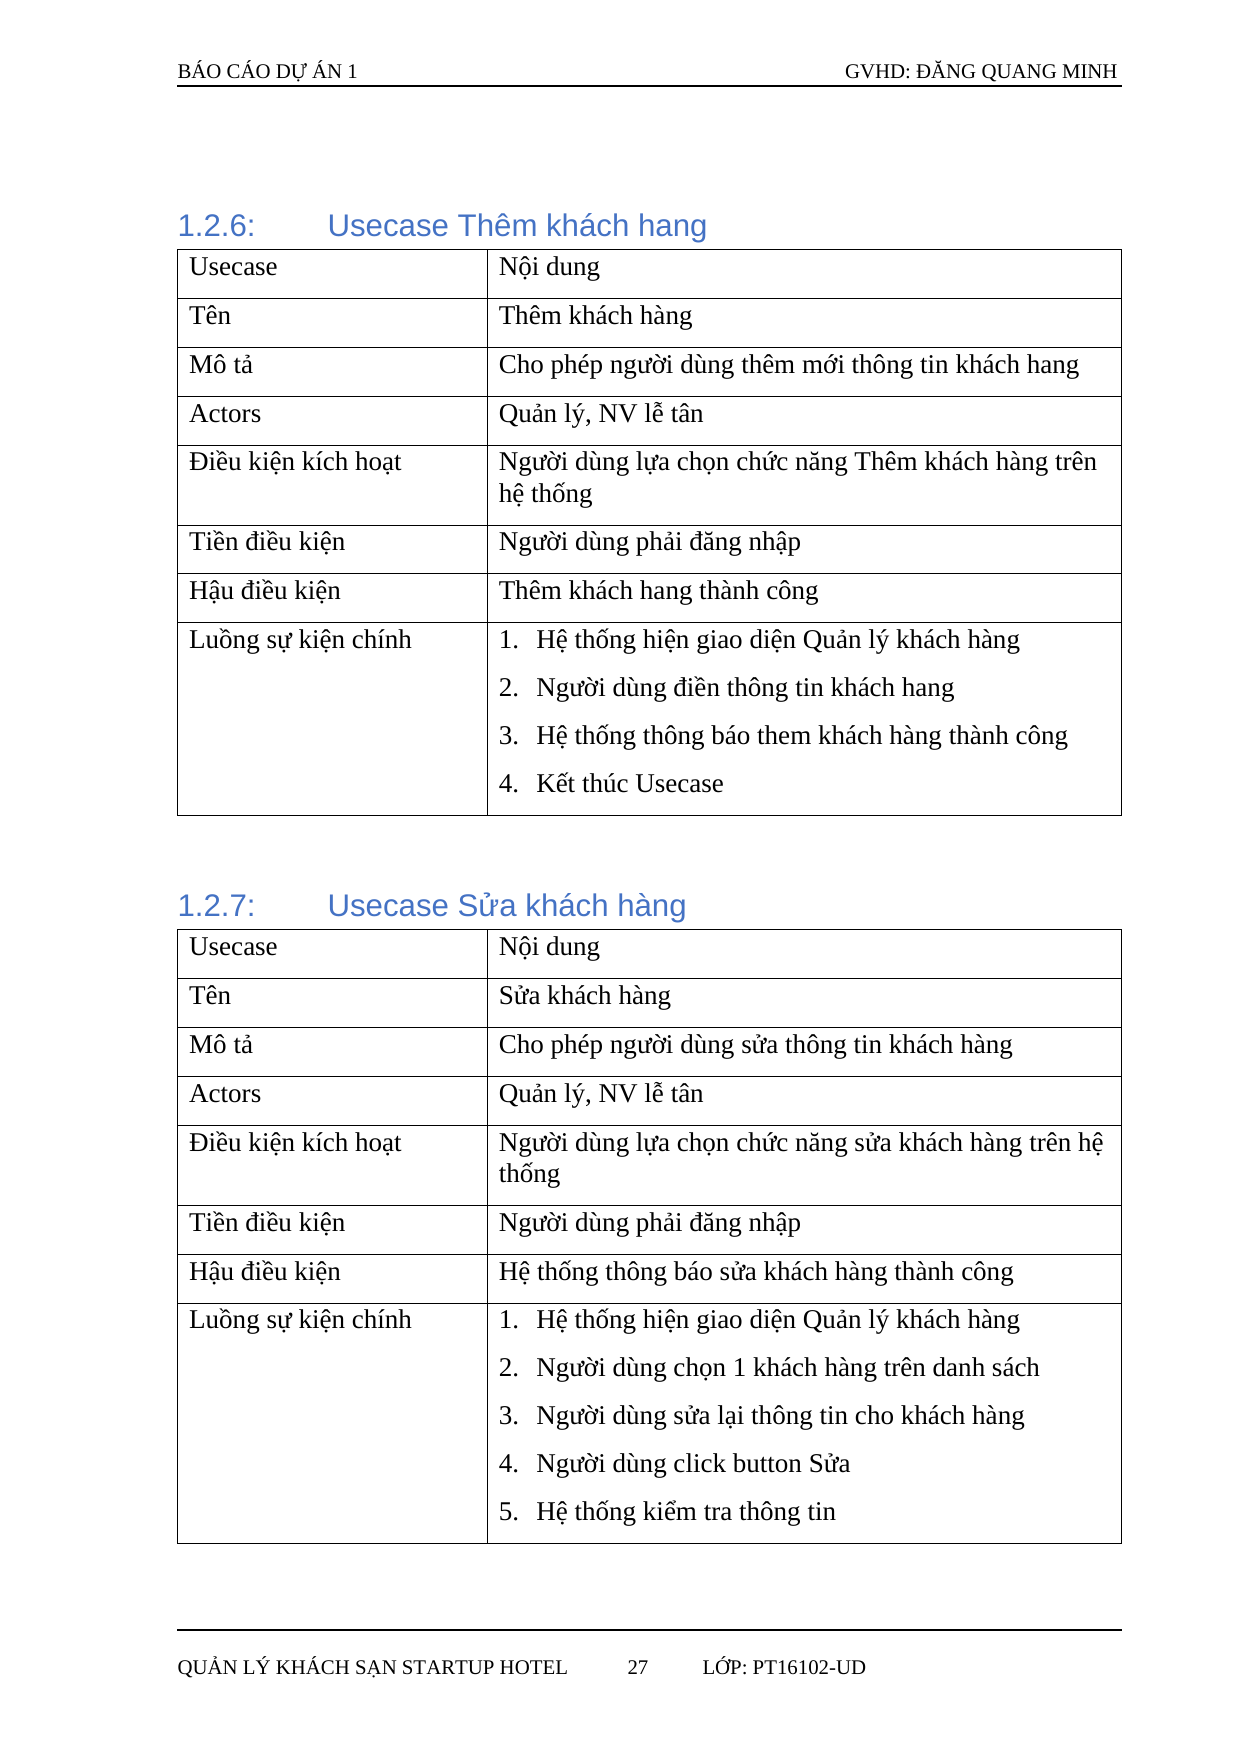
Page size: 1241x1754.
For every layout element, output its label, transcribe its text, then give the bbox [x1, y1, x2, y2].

table_cell Tiền điều kiện [178, 1206, 487, 1254]
table_cell Thêm khách hàng [488, 299, 1121, 347]
table_cell Tiền điều kiện [178, 526, 487, 573]
table_header Usecase [178, 250, 487, 298]
table_cell Luồng sự kiện chính [178, 1304, 487, 1543]
table_cell Hậu điều kiện [178, 574, 487, 622]
table_cell Cho phép người dùng sửa thông tin khách hàng [488, 1028, 1121, 1076]
table_cell Hệ thống thông báo sửa khách hàng thành công [488, 1255, 1121, 1302]
table_cell Tên [178, 979, 487, 1027]
table_cell Người dùng lựa chọn chức năng sửa khách hàng trên hệ thống [488, 1126, 1121, 1205]
subtitle Usecase Sửa khách hàng [177, 887, 1122, 923]
table_header Nội dung [488, 250, 1121, 298]
table_cell Thêm khách hang thành công [488, 574, 1121, 622]
table_cell Mô tả [178, 1028, 487, 1076]
table_cell Quản lý, NV lễ tân [488, 397, 1121, 444]
table_cell Actors [178, 1077, 487, 1125]
table_cell Sửa khách hàng [488, 979, 1121, 1027]
table_cell Tên [178, 299, 487, 347]
table_cell Luồng sự kiện chính [178, 623, 487, 814]
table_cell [488, 1304, 1121, 1543]
table_cell Người dùng lựa chọn chức năng Thêm khách hàng trên hệ thống [488, 446, 1121, 524]
table_cell Điều kiện kích hoạt [178, 1126, 487, 1205]
table_cell Cho phép người dùng thêm mới thông tin khách hang [488, 348, 1121, 396]
table_cell Actors [178, 397, 487, 444]
table_header Usecase [178, 930, 487, 978]
table_cell Người dùng phải đăng nhập [488, 1206, 1121, 1254]
subtitle Usecase Thêm khách hang [177, 207, 1122, 243]
table_cell Hậu điều kiện [178, 1255, 487, 1302]
table_cell Người dùng phải đăng nhập [488, 526, 1121, 573]
table_cell Mô tả [178, 348, 487, 396]
table_cell Hệ thống hiện giao diện Quản lý khách hàng Người dùng điền thông tin khách hang Hệ thống thông báo them khách hàng thành công Kết thúc Usecase [488, 623, 1121, 814]
table_cell Quản lý, NV lễ tân [488, 1077, 1121, 1125]
table_cell Điều kiện kích hoạt [178, 446, 487, 524]
table_header Nội dung [488, 930, 1121, 978]
